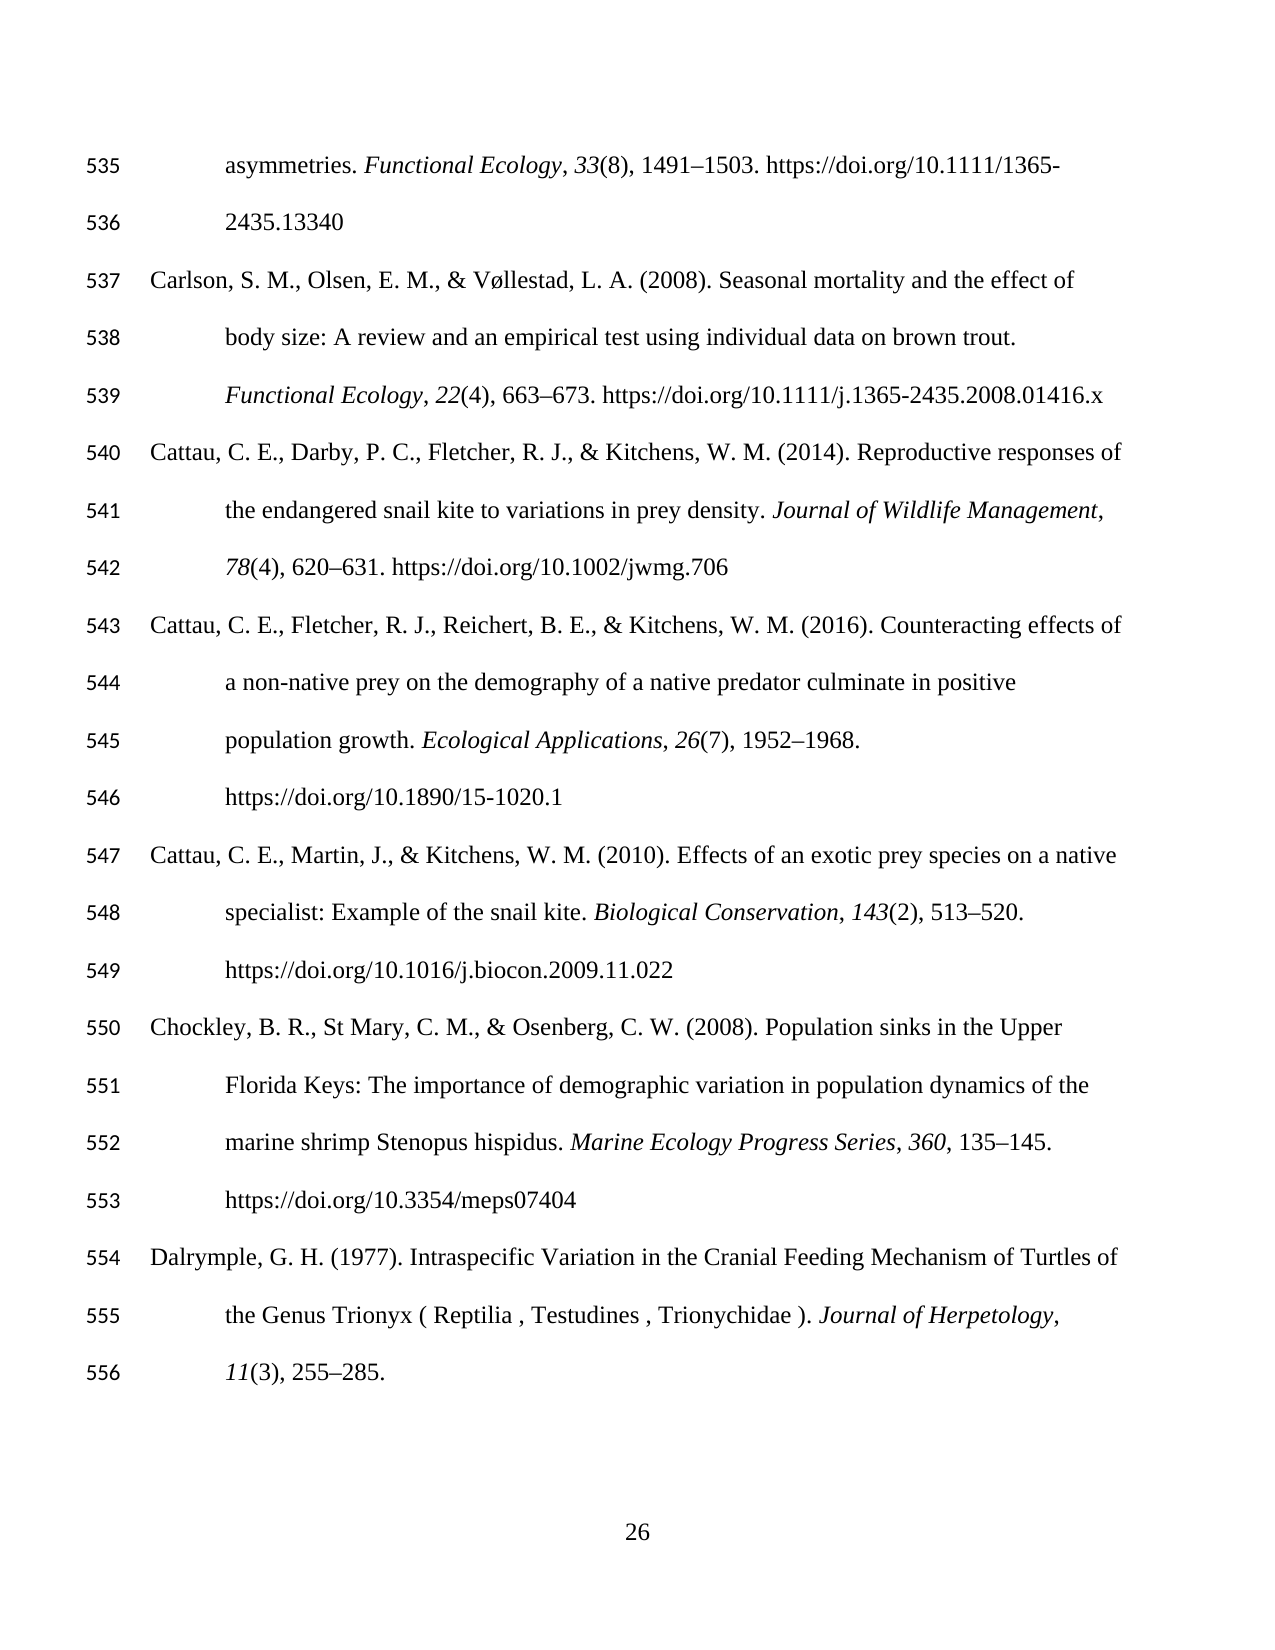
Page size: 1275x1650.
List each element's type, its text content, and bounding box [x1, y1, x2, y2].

text Cattau, C. E., Darby, P. C., Fletcher, R. J., & Kitchens, W. M. (2014). Reproductive responses of the endangered snail kite to variations in prey density. Journal of Wildlife Management, 78(4), 620–631. https://doi.org/10.1002/jwmg.706 [150, 437, 1125, 581]
text Cattau, C. E., Fletcher, R. J., Reichert, B. E., & Kitchens, W. M. (2016). Counteracting effects of a non‐native prey on the demography of a native predator culminate in positive population growth. Ecological Applications, 26(7), 1952–1968. https://doi.org/10.1890/15-1020.1 [150, 610, 1125, 811]
text Dalrymple, G. H. (1977). Intraspecific Variation in the Cranial Feeding Mechanism of Turtles of the Genus Trionyx ( Reptilia , Testudines , Trionychidae ). Journal of Herpetology, 11(3), 255–285. [150, 1242, 1125, 1386]
text Cattau, C. E., Martin, J., & Kitchens, W. M. (2010). Effects of an exotic prey species on a native specialist: Example of the snail kite. Biological Conservation, 143(2), 513–520. https://doi.org/10.1016/j.biocon.2009.11.022 [150, 840, 1125, 984]
text Chockley, B. R., St Mary, C. M., & Osenberg, C. W. (2008). Population sinks in the Upper Florida Keys: The importance of demographic variation in population dynamics of the marine shrimp Stenopus hispidus. Marine Ecology Progress Series, 360, 135–145. https://doi.org/10.3354/meps07404 [150, 1012, 1125, 1214]
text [150, 150, 1125, 236]
text Carlson, S. M., Olsen, E. M., & Vøllestad, L. A. (2008). Seasonal mortality and the effect of body size: A review and an empirical test using individual data on brown trout. Functional Ecology, 22(4), 663–673. https://doi.org/10.1111/j.1365-2435.2008.01416.x [150, 265, 1125, 409]
